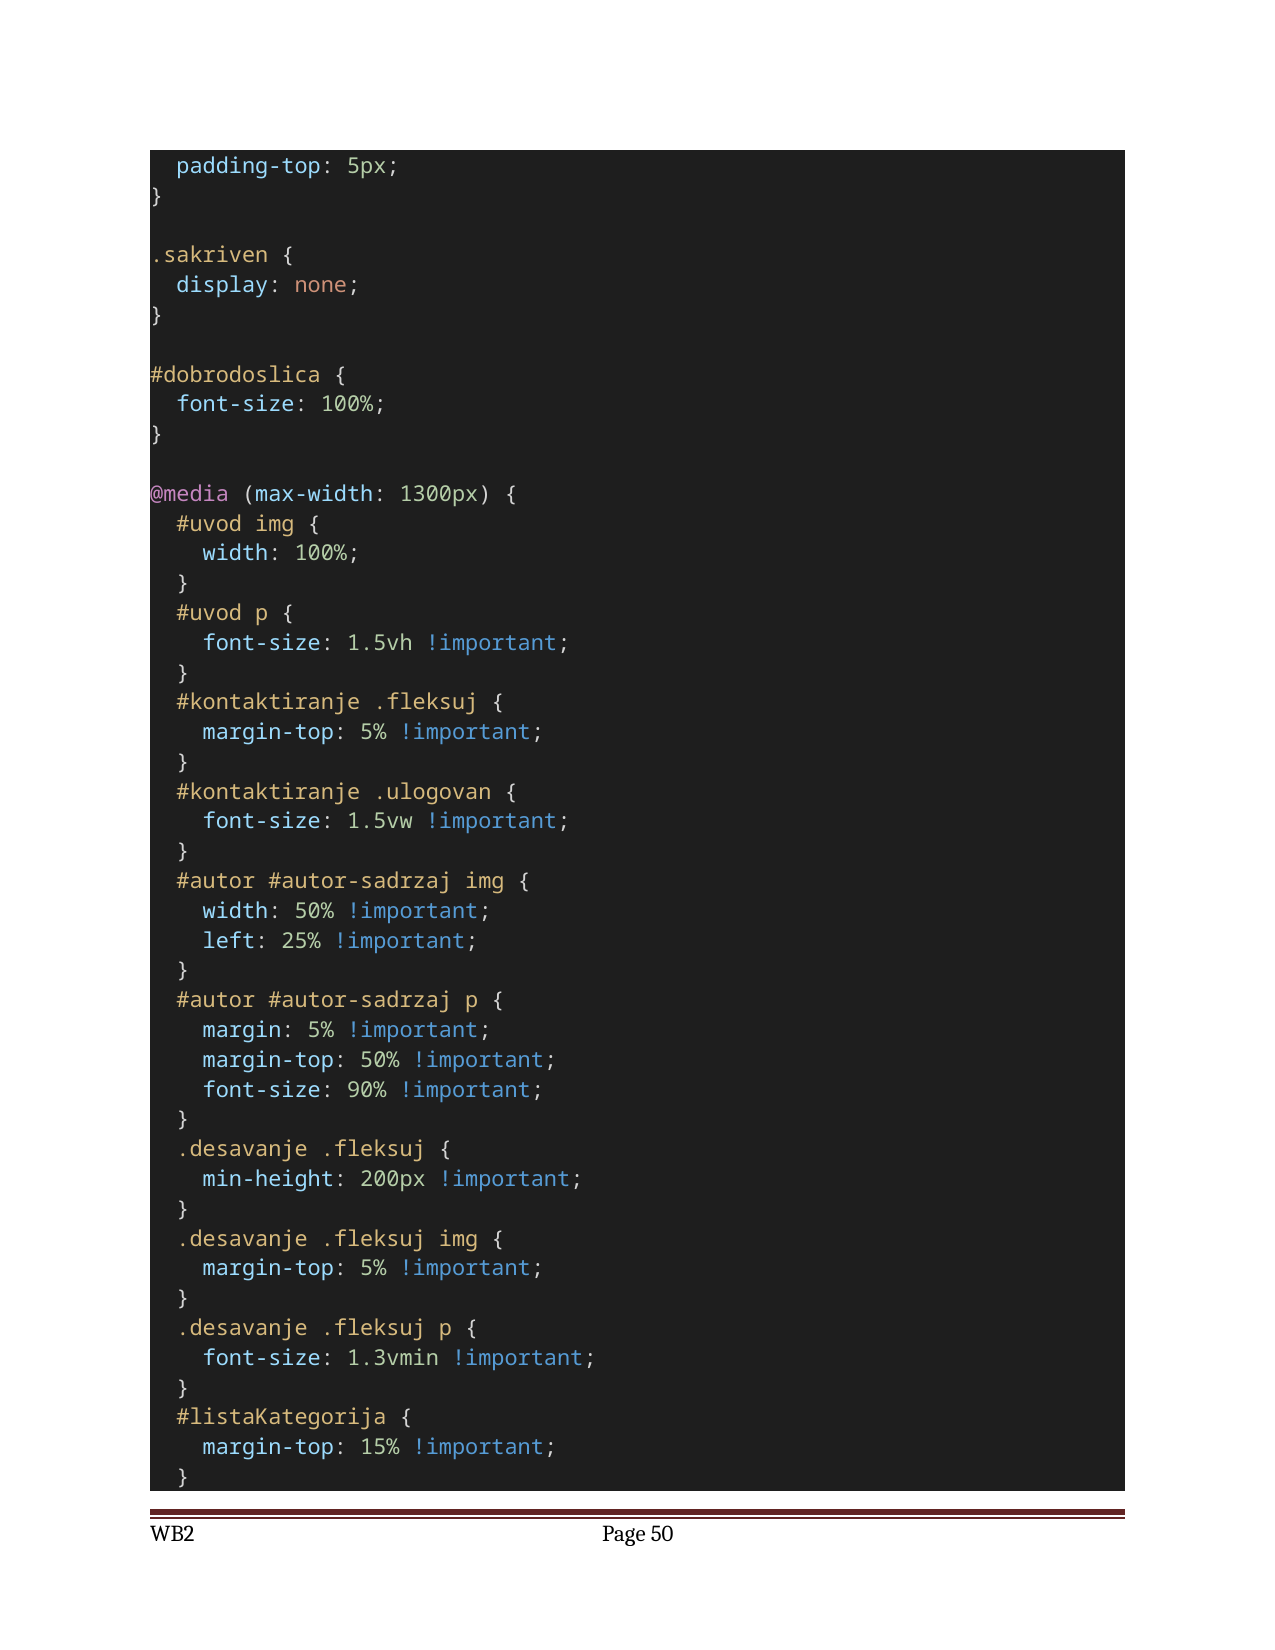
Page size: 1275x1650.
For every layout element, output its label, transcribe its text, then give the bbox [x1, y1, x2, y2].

text } [150, 954, 1125, 984]
text } [150, 1461, 1125, 1491]
text #uvod img { [150, 507, 1125, 537]
text } [150, 656, 1125, 686]
text width: 100%; [150, 537, 1125, 567]
text padding-top: 5px; [150, 150, 1125, 180]
text display: none; [150, 269, 1125, 299]
text font-size: 1.5vw !important; [150, 805, 1125, 835]
text min-height: 200px !important; [150, 1163, 1125, 1193]
text #uvod p { [150, 597, 1125, 627]
text } [150, 1282, 1125, 1312]
text font-size: 100%; [150, 388, 1125, 418]
text margin-top: 5% !important; [150, 1252, 1125, 1282]
text font-size: 90% !important; [150, 1073, 1125, 1103]
text .sakriven { [150, 239, 1125, 269]
text #autor #autor-sadrzaj img { [150, 865, 1125, 895]
text font-size: 1.3vmin !important; [150, 1342, 1125, 1371]
text } [150, 835, 1125, 865]
text } [150, 418, 1125, 448]
text margin-top: 5% !important; [150, 716, 1125, 746]
text #autor #autor-sadrzaj p { [150, 984, 1125, 1014]
text .desavanje .fleksuj { [150, 1133, 1125, 1163]
text margin-top: 15% !important; [150, 1431, 1125, 1461]
text } [150, 299, 1125, 329]
text font-size: 1.5vh !important; [150, 627, 1125, 656]
text } [150, 180, 1125, 209]
text #dobrodoslica { [150, 358, 1125, 388]
text left: 25% !important; [150, 924, 1125, 954]
text @media (max-width: 1300px) { [150, 478, 1125, 507]
text #kontaktiranje .ulogovan { [150, 776, 1125, 805]
text #kontaktiranje .fleksuj { [150, 686, 1125, 716]
text } [150, 1193, 1125, 1222]
text margin-top: 50% !important; [150, 1044, 1125, 1073]
text } [150, 746, 1125, 776]
text #listaKategorija { [150, 1401, 1125, 1431]
text } [150, 1371, 1125, 1401]
text margin: 5% !important; [150, 1014, 1125, 1044]
text .desavanje .fleksuj img { [150, 1222, 1125, 1252]
text .desavanje .fleksuj p { [150, 1312, 1125, 1342]
text width: 50% !important; [150, 895, 1125, 924]
text } [150, 1103, 1125, 1133]
text } [150, 567, 1125, 597]
